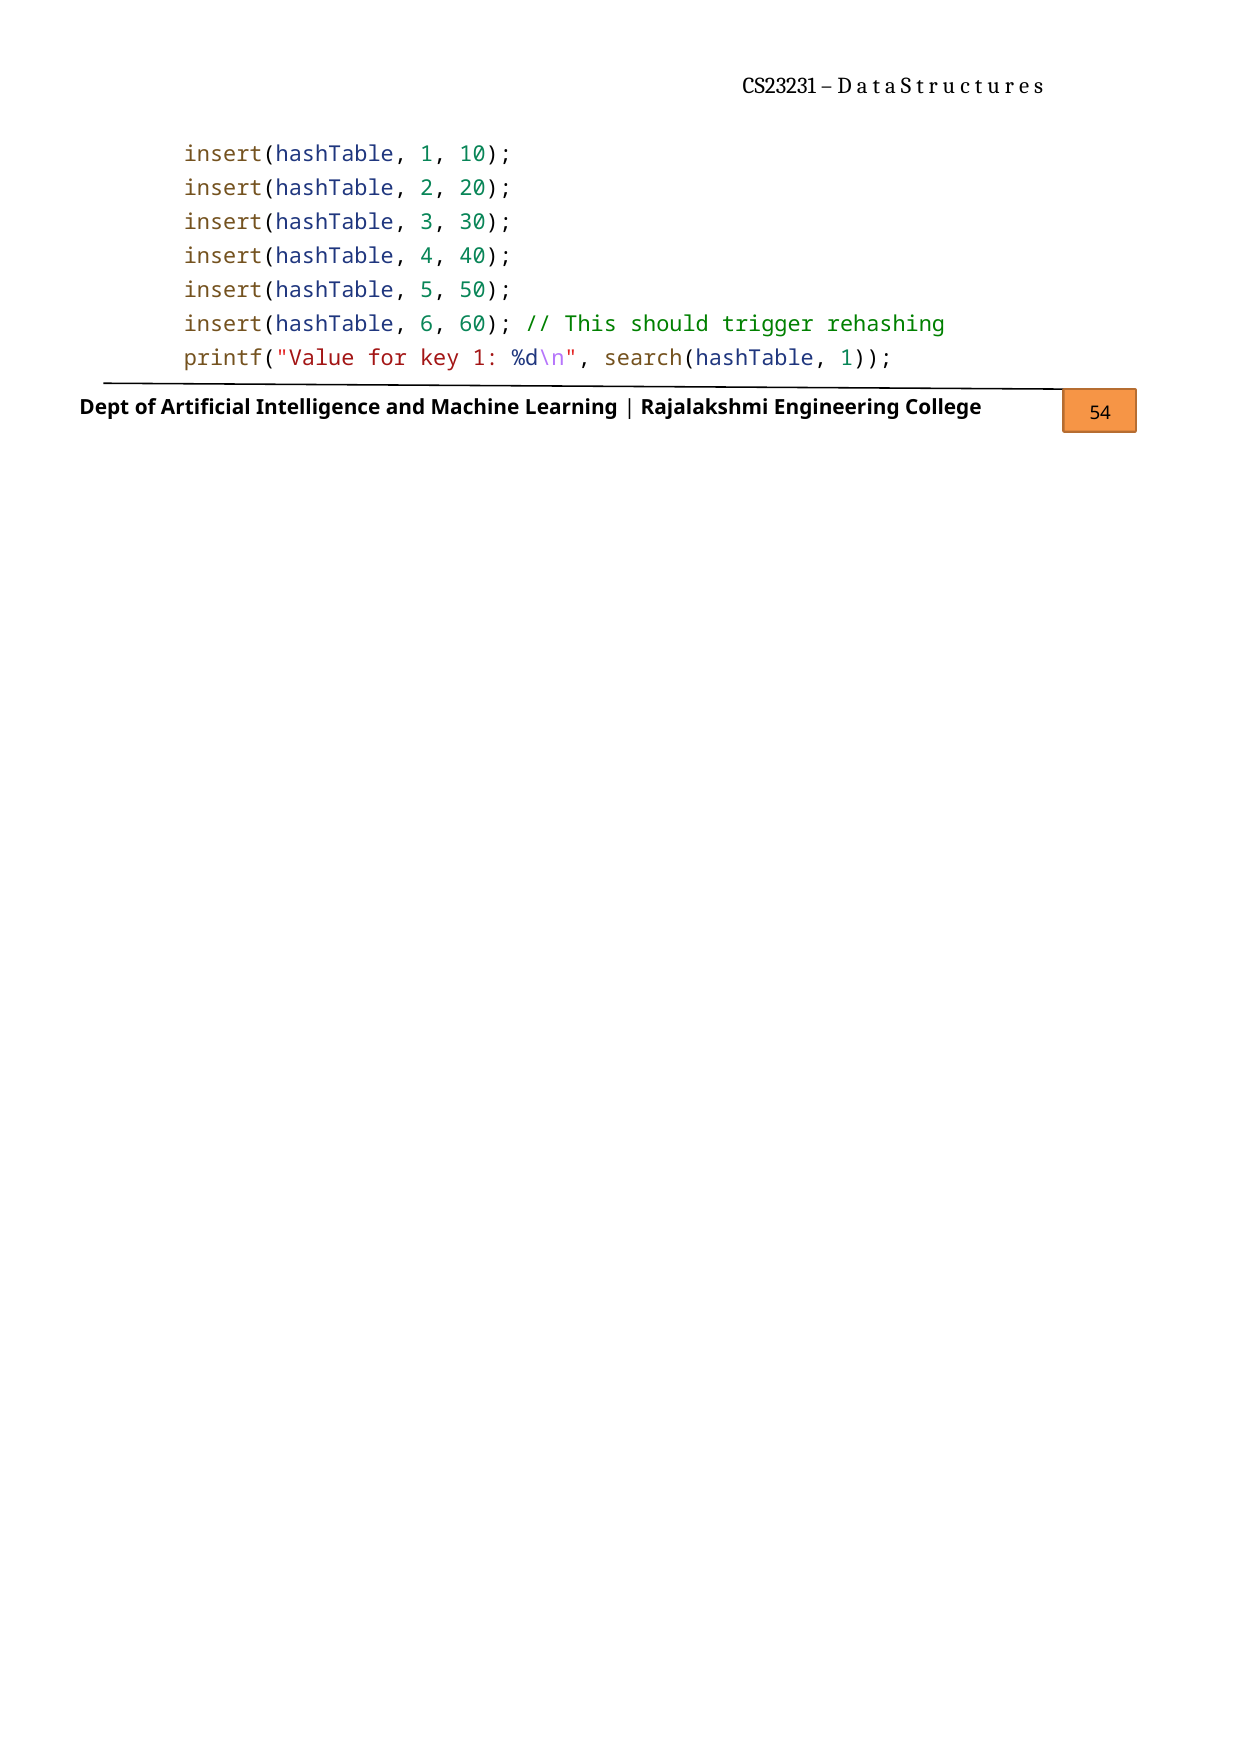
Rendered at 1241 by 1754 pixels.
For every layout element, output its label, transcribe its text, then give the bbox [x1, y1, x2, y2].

text insert(hashTable, 3, 30); [183, 206, 1159, 236]
text insert(hashTable, 4, 40); [183, 240, 1159, 270]
text insert(hashTable, 6, 60); // This should trigger rehashing printf("Value for key 1: %d\n", search(hashTable, 1)); [183, 307, 965, 371]
text insert(hashTable, 2, 20); [183, 172, 1159, 202]
text insert(hashTable, 5, 50); [183, 273, 1159, 303]
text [183, 137, 689, 167]
